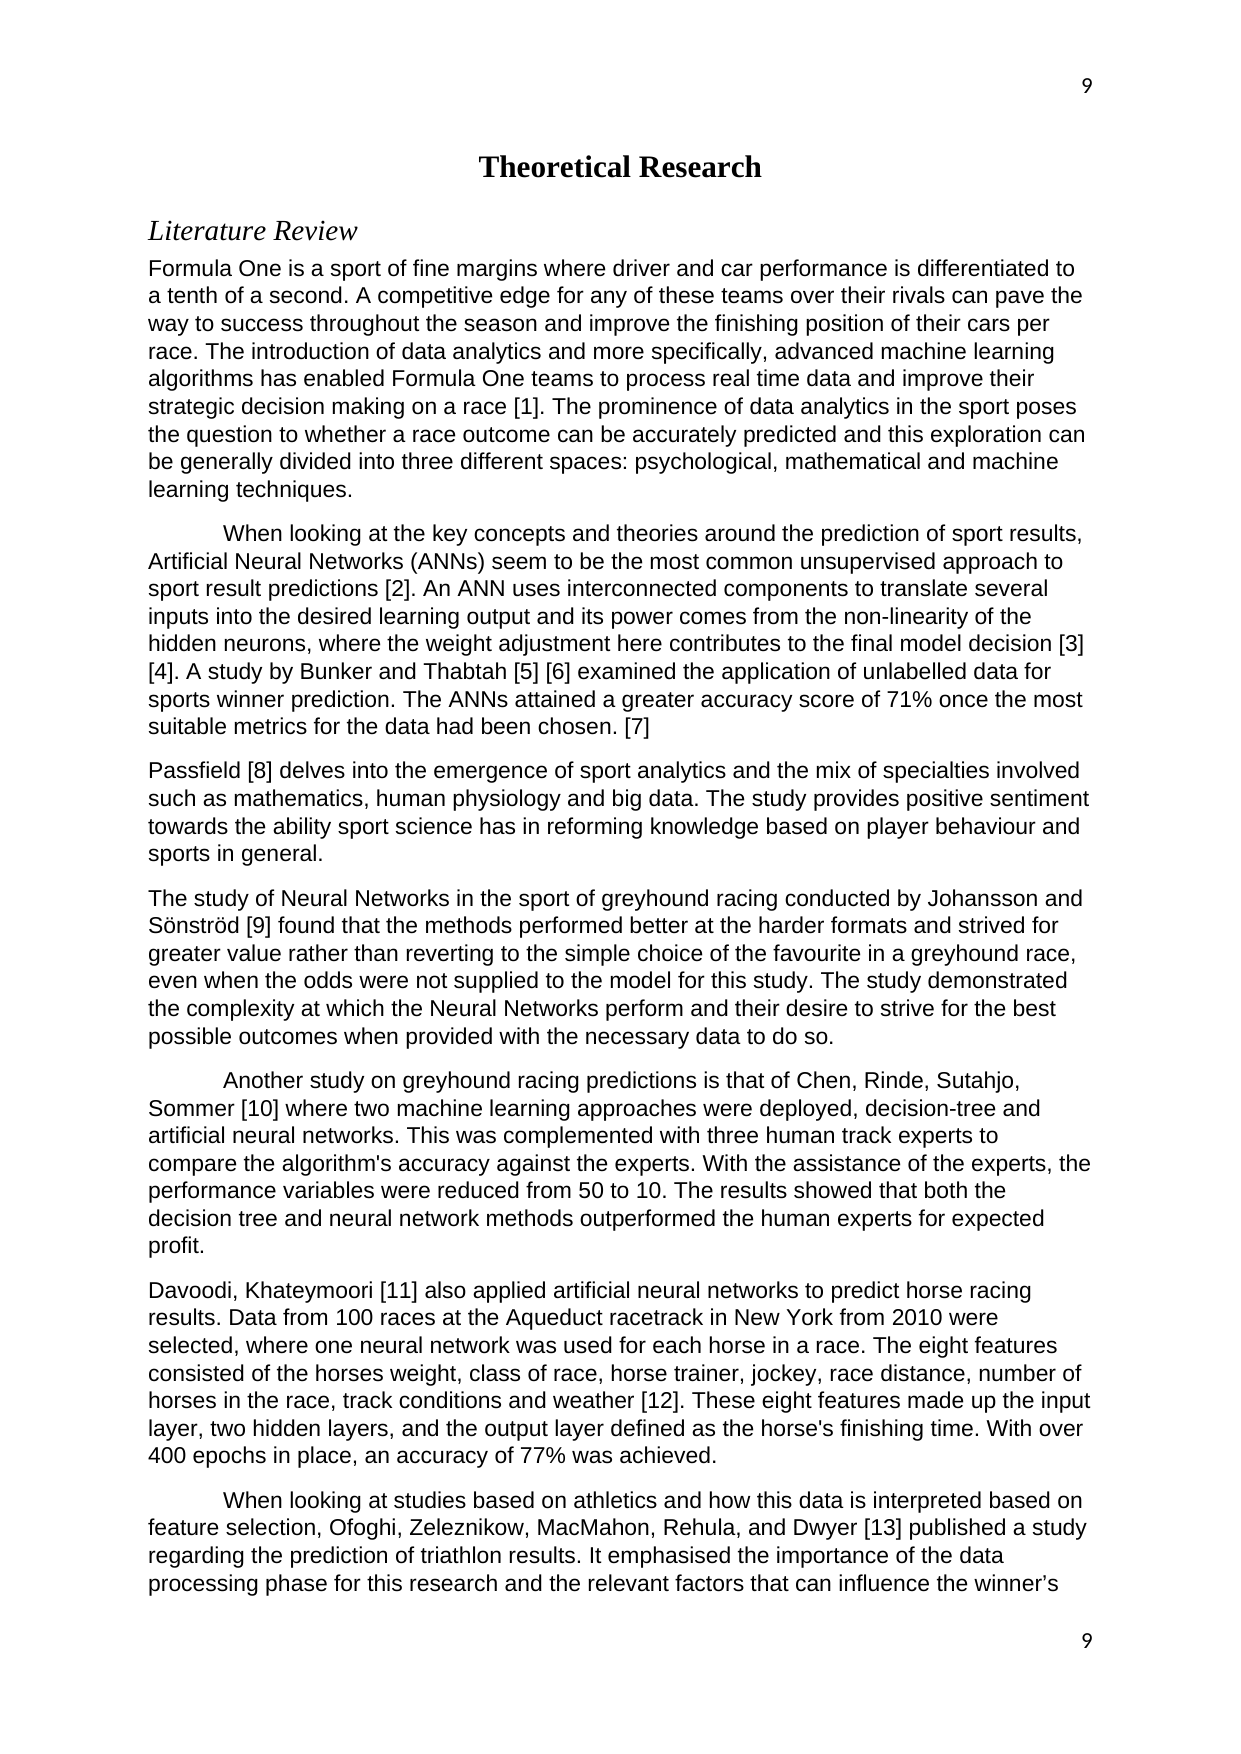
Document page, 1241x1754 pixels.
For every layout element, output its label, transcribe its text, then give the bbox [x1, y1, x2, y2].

subtitle Theoretical Research [148, 148, 1092, 184]
text Davoodi, Khateymoori [11] also applied artificial neural networks to predict horse racing results. Data from 100 races at the Aqueduct racetrack in New York from 2010 were selected, where one neural network was used for each horse in a race. The eight features consisted of the horses weight, class of race, horse trainer, jockey, race distance, number of horses in the race, track conditions and weather [12]. These eight features made up the input layer, two hidden layers, and the output layer defined as the horse's finishing time. With over 400 epochs in place, an accuracy of 77% was achieved. [148, 1277, 1092, 1469]
text Formula One is a sport of fine margins where driver and car performance is differentiated to a tenth of a second. A competitive edge for any of these teams over their rivals can pave the way to success throughout the season and improve the finishing position of their cars per race. The introduction of data analytics and more specifically, advanced machine learning algorithms has enabled Formula One teams to process real time data and improve their strategic decision making on a race [1]. The prominence of data analytics in the sport poses the question to whether a race outcome can be accurately predicted and this exploration can be generally divided into three different spaces: psychological, mathematical and machine learning techniques. [148, 255, 1092, 502]
subtitle Literature Review [148, 213, 1092, 247]
text When looking at the key concepts and theories around the prediction of sport results, Artificial Neural Networks (ANNs) seem to be the most common unsupervised approach to sport result predictions [2]. An ANN uses interconnected components to translate several inputs into the desired learning output and its power comes from the non-linearity of the hidden neurons, where the weight adjustment here contributes to the final model decision [3] [4]. A study by Bunker and Thabtah [5] [6] examined the application of unlabelled data for sports winner prediction. The ANNs attained a greater accuracy score of 71% once the most suitable metrics for the data had been chosen. [7] [148, 520, 1092, 739]
text Another study on greyhound racing predictions is that of Chen, Rinde, Sutahjo, Sommer [10] where two machine learning approaches were deployed, decision-tree and artificial neural networks. This was complemented with three human track experts to compare the algorithm's accuracy against the experts. With the assistance of the experts, the performance variables were reduced from 50 to 10. The results showed that both the decision tree and neural network methods outperformed the human experts for expected profit. [148, 1067, 1092, 1259]
text Passfield [8] delves into the emergence of sport analytics and the mix of specialties involved such as mathematics, human physiology and big data. The study provides positive sentiment towards the ability sport science has in reforming knowledge based on player behaviour and sports in general. [148, 757, 1092, 867]
text The study of Neural Networks in the sport of greyhound racing conducted by Johansson and Sönströd [9] found that the methods performed better at the harder formats and strived for greater value rather than reverting to the simple choice of the favourite in a greyhound race, even when the odds were not supplied to the model for this study. The study demonstrated the complexity at which the Neural Networks perform and their desire to strive for the best possible outcomes when provided with the necessary data to do so. [148, 884, 1092, 1049]
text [148, 1487, 1092, 1596]
